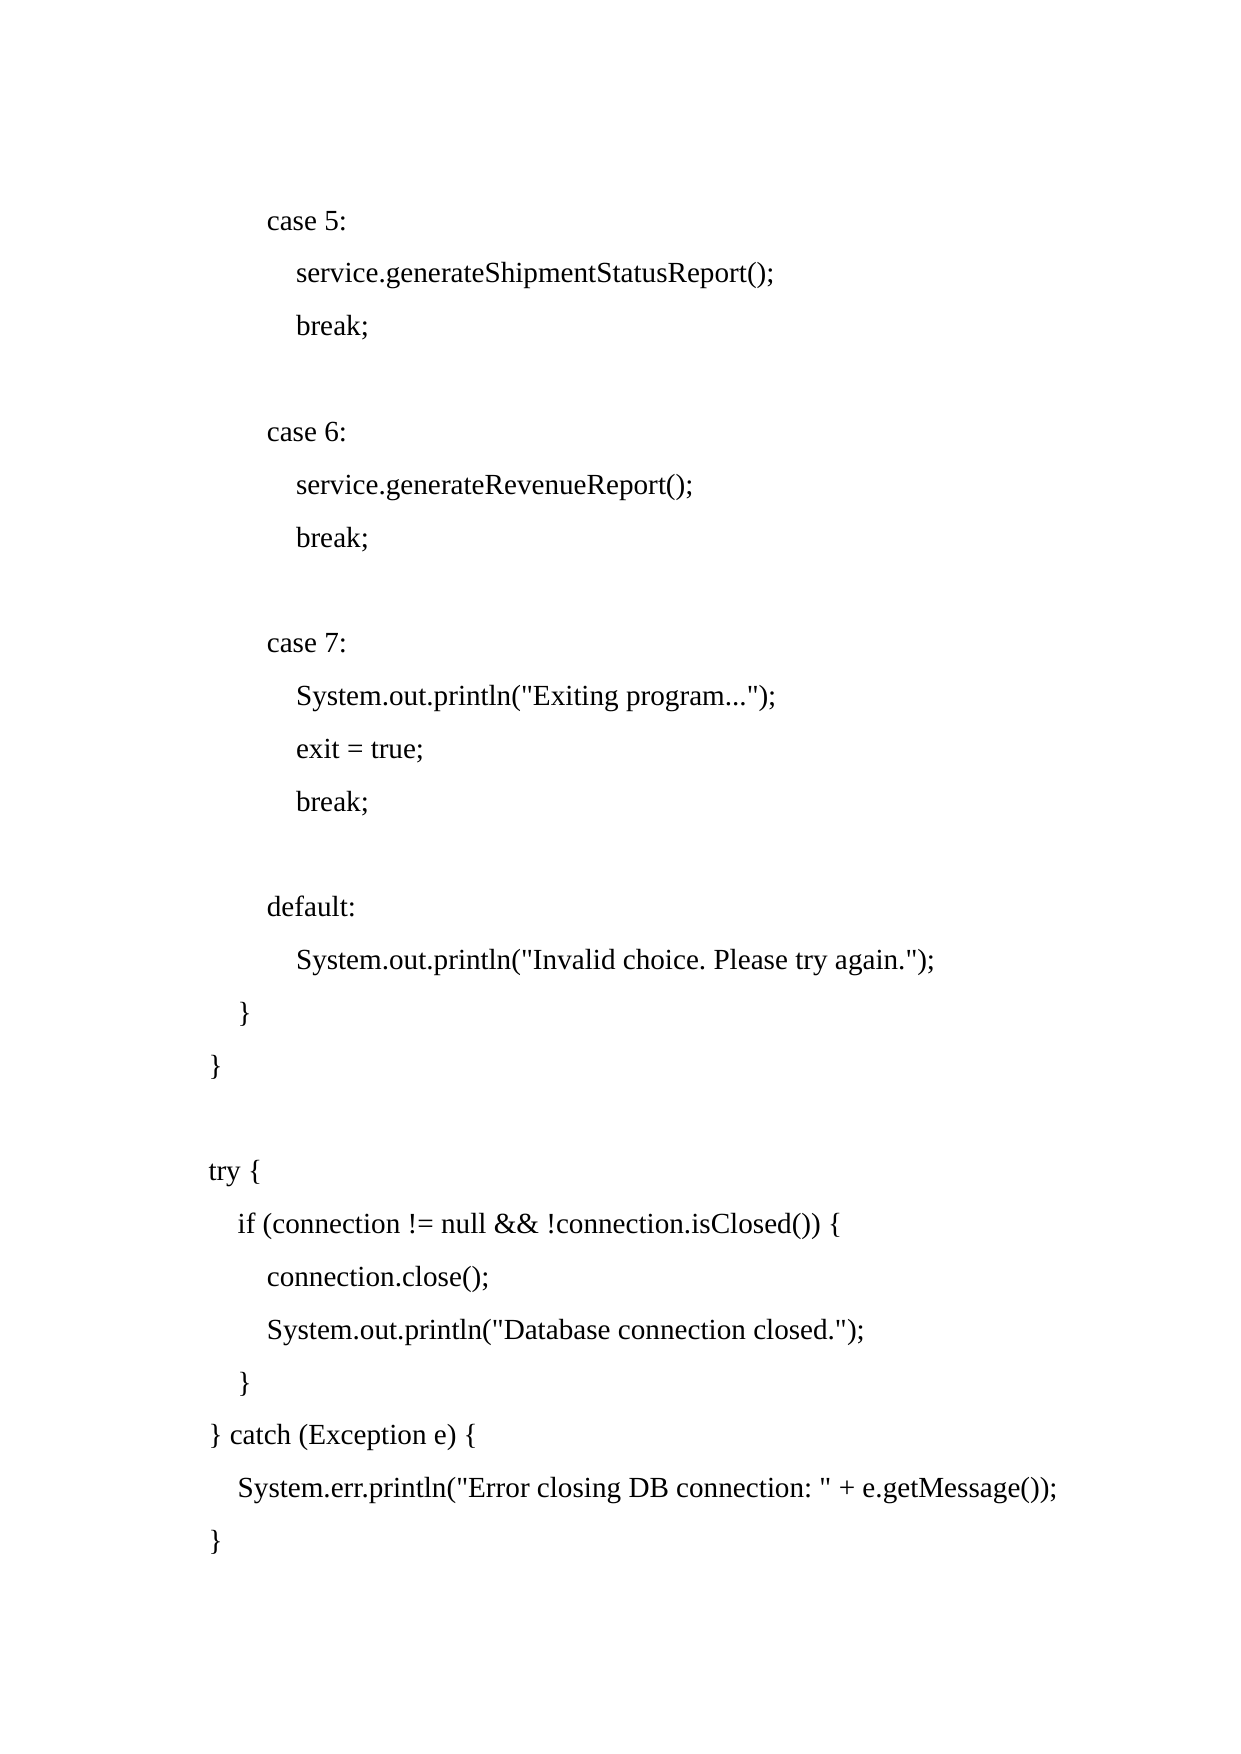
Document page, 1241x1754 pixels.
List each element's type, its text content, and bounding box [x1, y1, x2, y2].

text try { [150, 1153, 1090, 1187]
text connection.close(); [150, 1259, 1090, 1293]
text case 6: [150, 414, 1090, 448]
text break; [150, 308, 1090, 342]
text } [150, 1523, 1090, 1557]
text case 7: [150, 625, 1090, 659]
text System.out.println("Database connection closed."); [150, 1312, 1090, 1345]
text } [150, 995, 1090, 1028]
text exit = true; [150, 731, 1090, 764]
text service.generateRevenueReport(); [150, 467, 1090, 500]
text if (connection != null && !connection.isClosed()) { [150, 1206, 1090, 1240]
text case 5: [150, 203, 1090, 236]
text System.err.println("Error closing DB connection: " + e.getMessage()); [150, 1470, 1090, 1504]
text System.out.println("Exiting program..."); [150, 678, 1090, 712]
text System.out.println("Invalid choice. Please try again."); [150, 942, 1090, 976]
text } [150, 1048, 1090, 1081]
text break; [150, 520, 1090, 553]
text } [150, 1365, 1090, 1398]
text service.generateShipmentStatusReport(); [150, 256, 1090, 289]
text break; [150, 784, 1090, 817]
text } catch (Exception e) { [150, 1417, 1090, 1451]
text default: [150, 889, 1090, 923]
